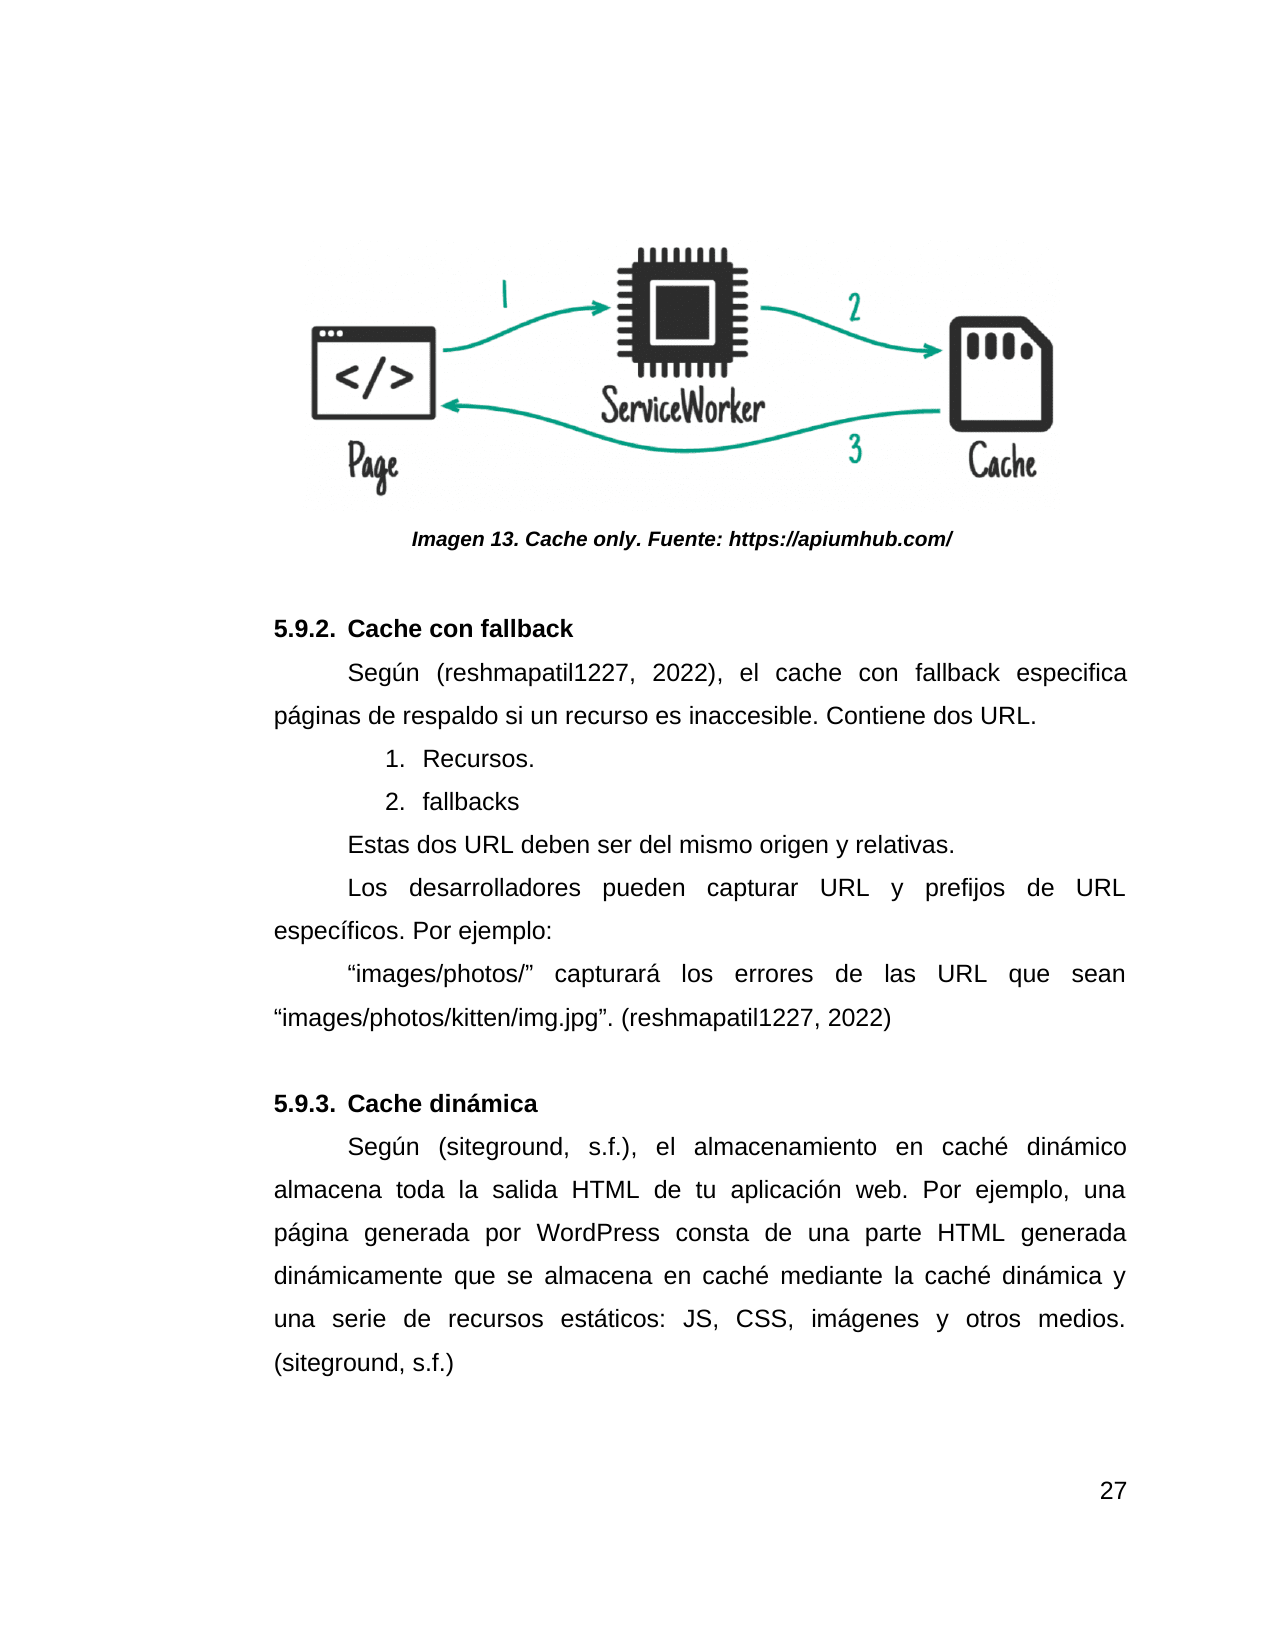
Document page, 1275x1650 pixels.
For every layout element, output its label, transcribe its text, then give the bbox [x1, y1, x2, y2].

text Según , el almacenamiento en caché dinámico almacena toda la salida HTML de tu aplicación web. Por ejemplo, una página generada por WordPress consta de una parte HTML generada dinámicamente que se almacena en caché mediante la caché dinámica y una serie de recursos estáticos: JS, CSS, imágenes y otros medios. [273, 1132, 1127, 1376]
list Recursos. [385, 744, 1127, 772]
list fallbacks [385, 787, 1127, 816]
text Según , el cache con fallback especifica páginas de respaldo si un recurso es inaccesible. Contiene dos URL. [273, 657, 1127, 729]
text Estas dos URL deben ser del mismo origen y relativas. [273, 830, 1127, 859]
text Cache con fallback [273, 614, 1127, 643]
text Los desarrolladores pueden capturar URL y prefijos de URL específicos. Por ejemplo: [273, 873, 1127, 945]
picture [302, 236, 1062, 512]
text Cache dinámica [273, 1089, 1127, 1117]
text “images/photos/” capturará los errores de las URL que sean “images/photos/kitten/img.jpg”. [273, 959, 1127, 1031]
